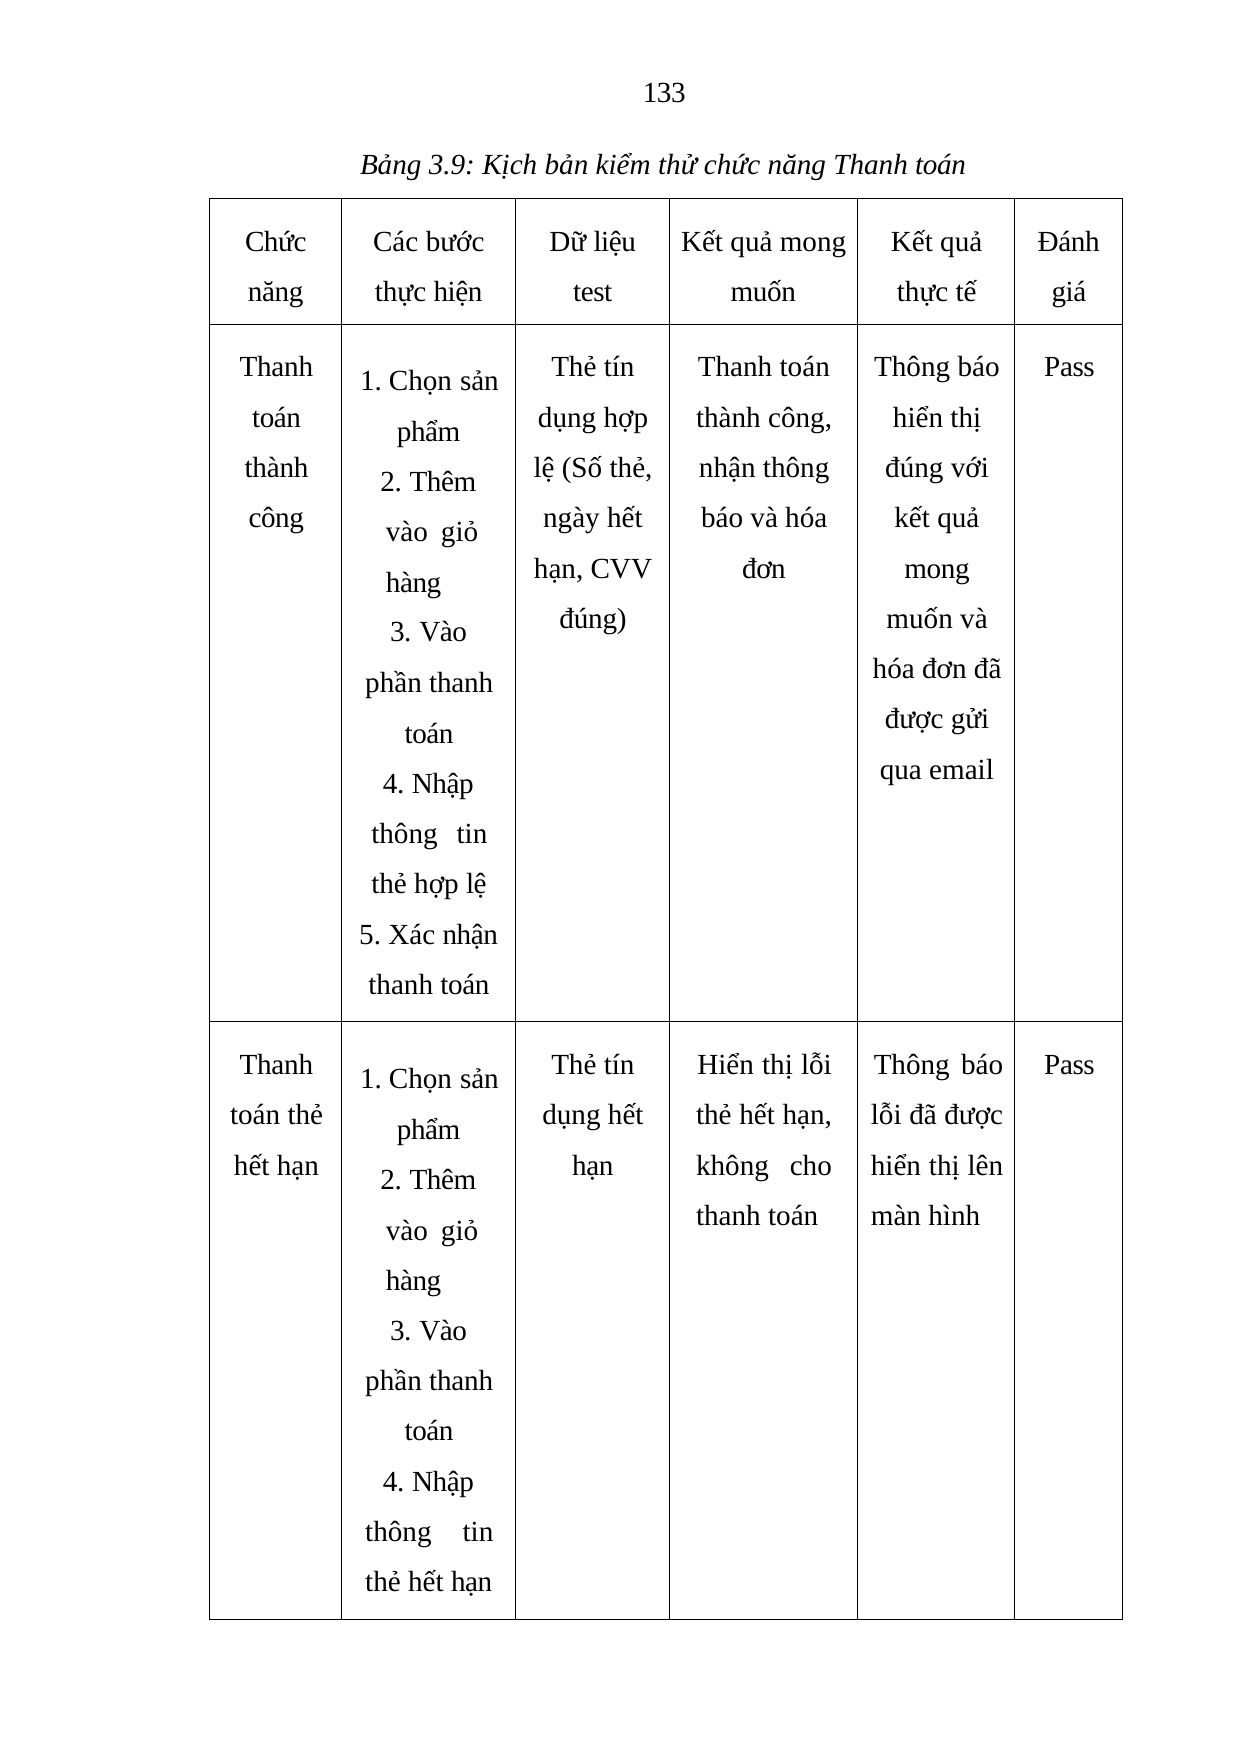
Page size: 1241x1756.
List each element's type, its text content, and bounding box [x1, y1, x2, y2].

table_header Kết quả thực tế [858, 199, 1014, 323]
table_cell Chọn sản phẩm Thêm vào giỏ hàng Vào phần thanh toán Nhập thông tin thẻ hợp lệ Xác nhận thanh toán [342, 325, 515, 1021]
table_header Chức năng [210, 199, 341, 323]
table_cell Thông báo lỗi đã được hiển thị lên màn hình [858, 1022, 1014, 1618]
table_cell Thanh toán thành công [210, 325, 341, 1021]
table_cell Thanh toán thành công, nhận thông báo và hóa đơn [670, 325, 857, 1021]
table_cell Thanh toán thẻ hết hạn [210, 1022, 341, 1618]
table_header Kết quả mong muốn [670, 199, 857, 323]
table_cell Thông báo hiển thị đúng với kết quả mong muốn và hóa đơn đã được gửi qua email [858, 325, 1014, 1021]
table_cell Pass [1015, 1022, 1122, 1618]
table_cell Pass [1015, 325, 1122, 1021]
table_header Các bước thực hiện [342, 199, 515, 323]
table_cell Chọn sản phẩm Thêm vào giỏ hàng Vào phần thanh toán Nhập thông tin thẻ hết hạn [342, 1022, 515, 1618]
table_cell Hiển thị lỗi thẻ hết hạn, không cho thanh toán [670, 1022, 857, 1618]
table_header Dữ liệu test [516, 199, 669, 323]
table_cell Thẻ tín dụng hợp lệ (Số thẻ, ngày hết hạn, CVV đúng) [516, 325, 669, 1021]
table_header Đánh giá [1015, 199, 1122, 323]
text Bảng 3.9: Kịch bản kiểm thử chức năng Thanh toán [230, 147, 1098, 181]
table_cell Thẻ tín dụng hết hạn [516, 1022, 669, 1618]
